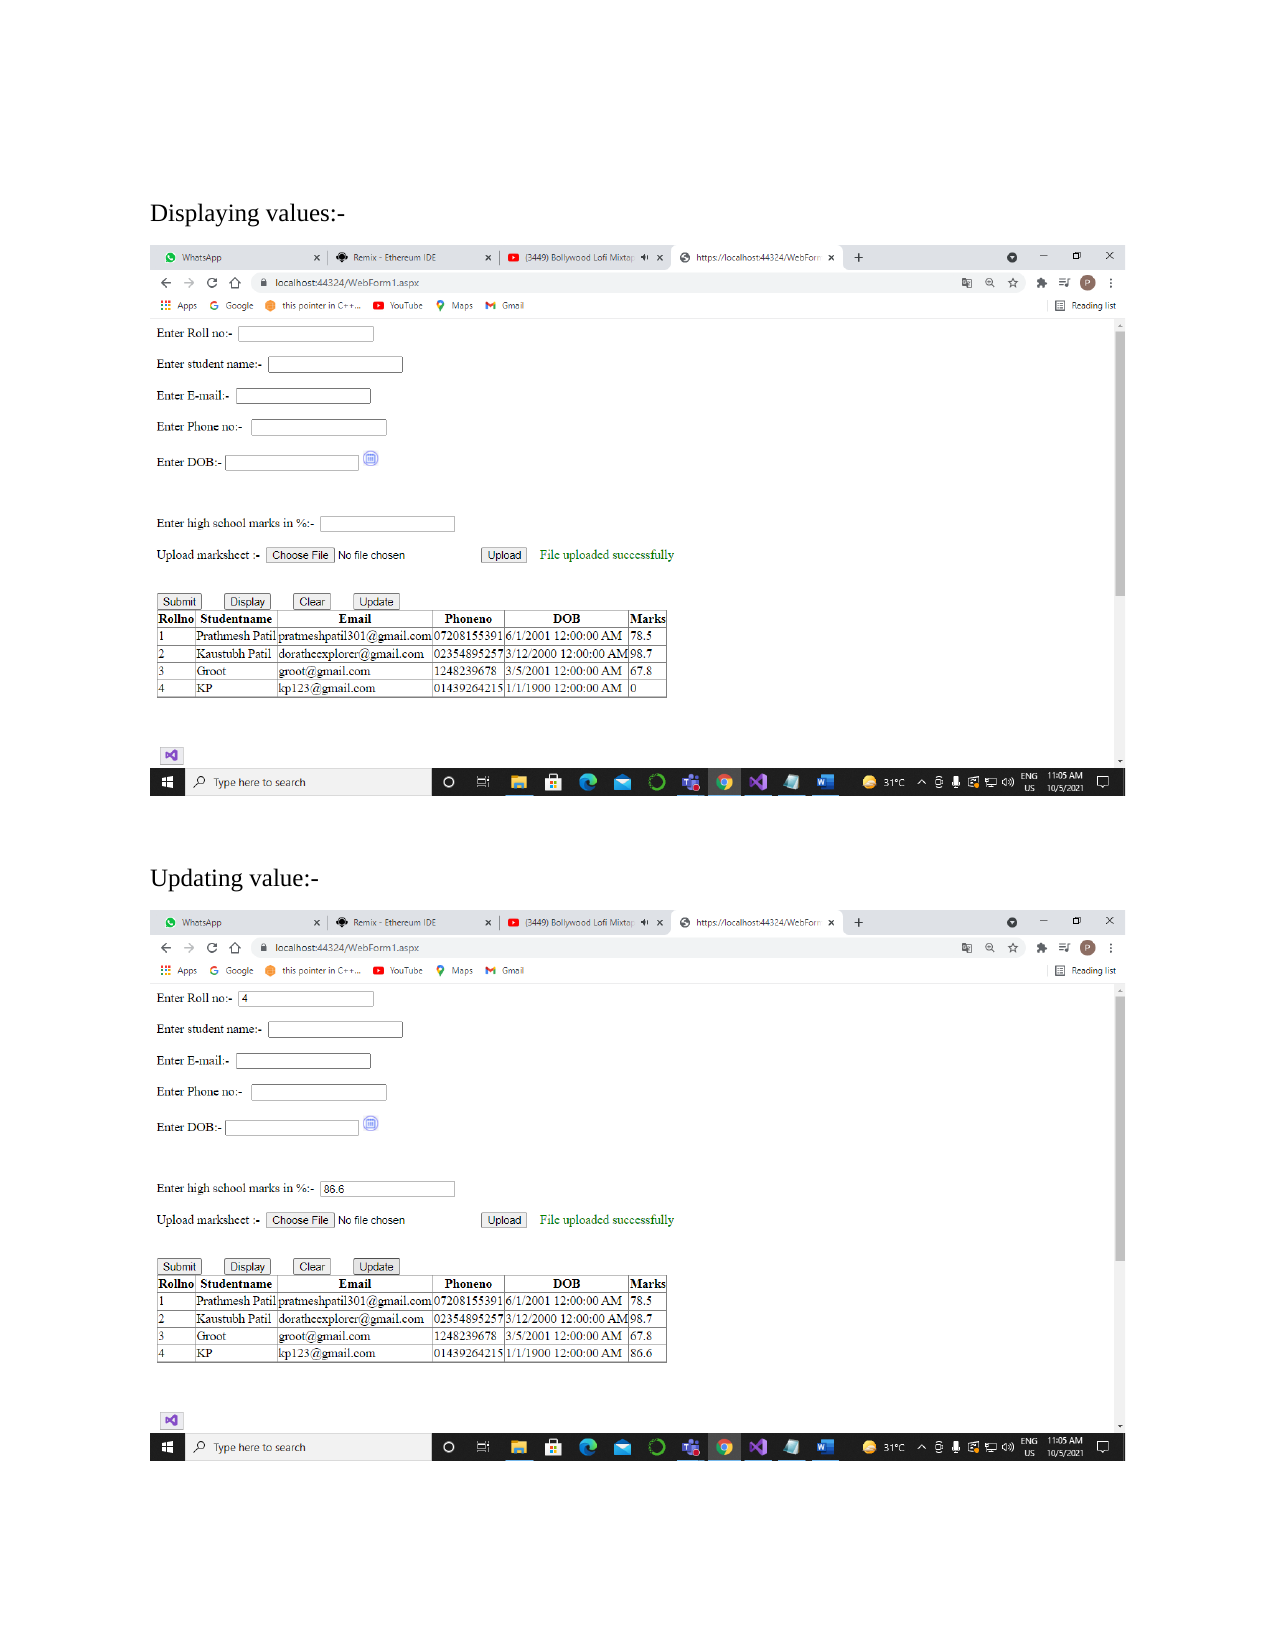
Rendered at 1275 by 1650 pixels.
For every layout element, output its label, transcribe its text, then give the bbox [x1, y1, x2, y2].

picture [150, 245, 1125, 796]
text Updating value:- [150, 863, 1125, 891]
picture [150, 910, 1125, 1461]
text Displaying values:- [150, 198, 1125, 226]
